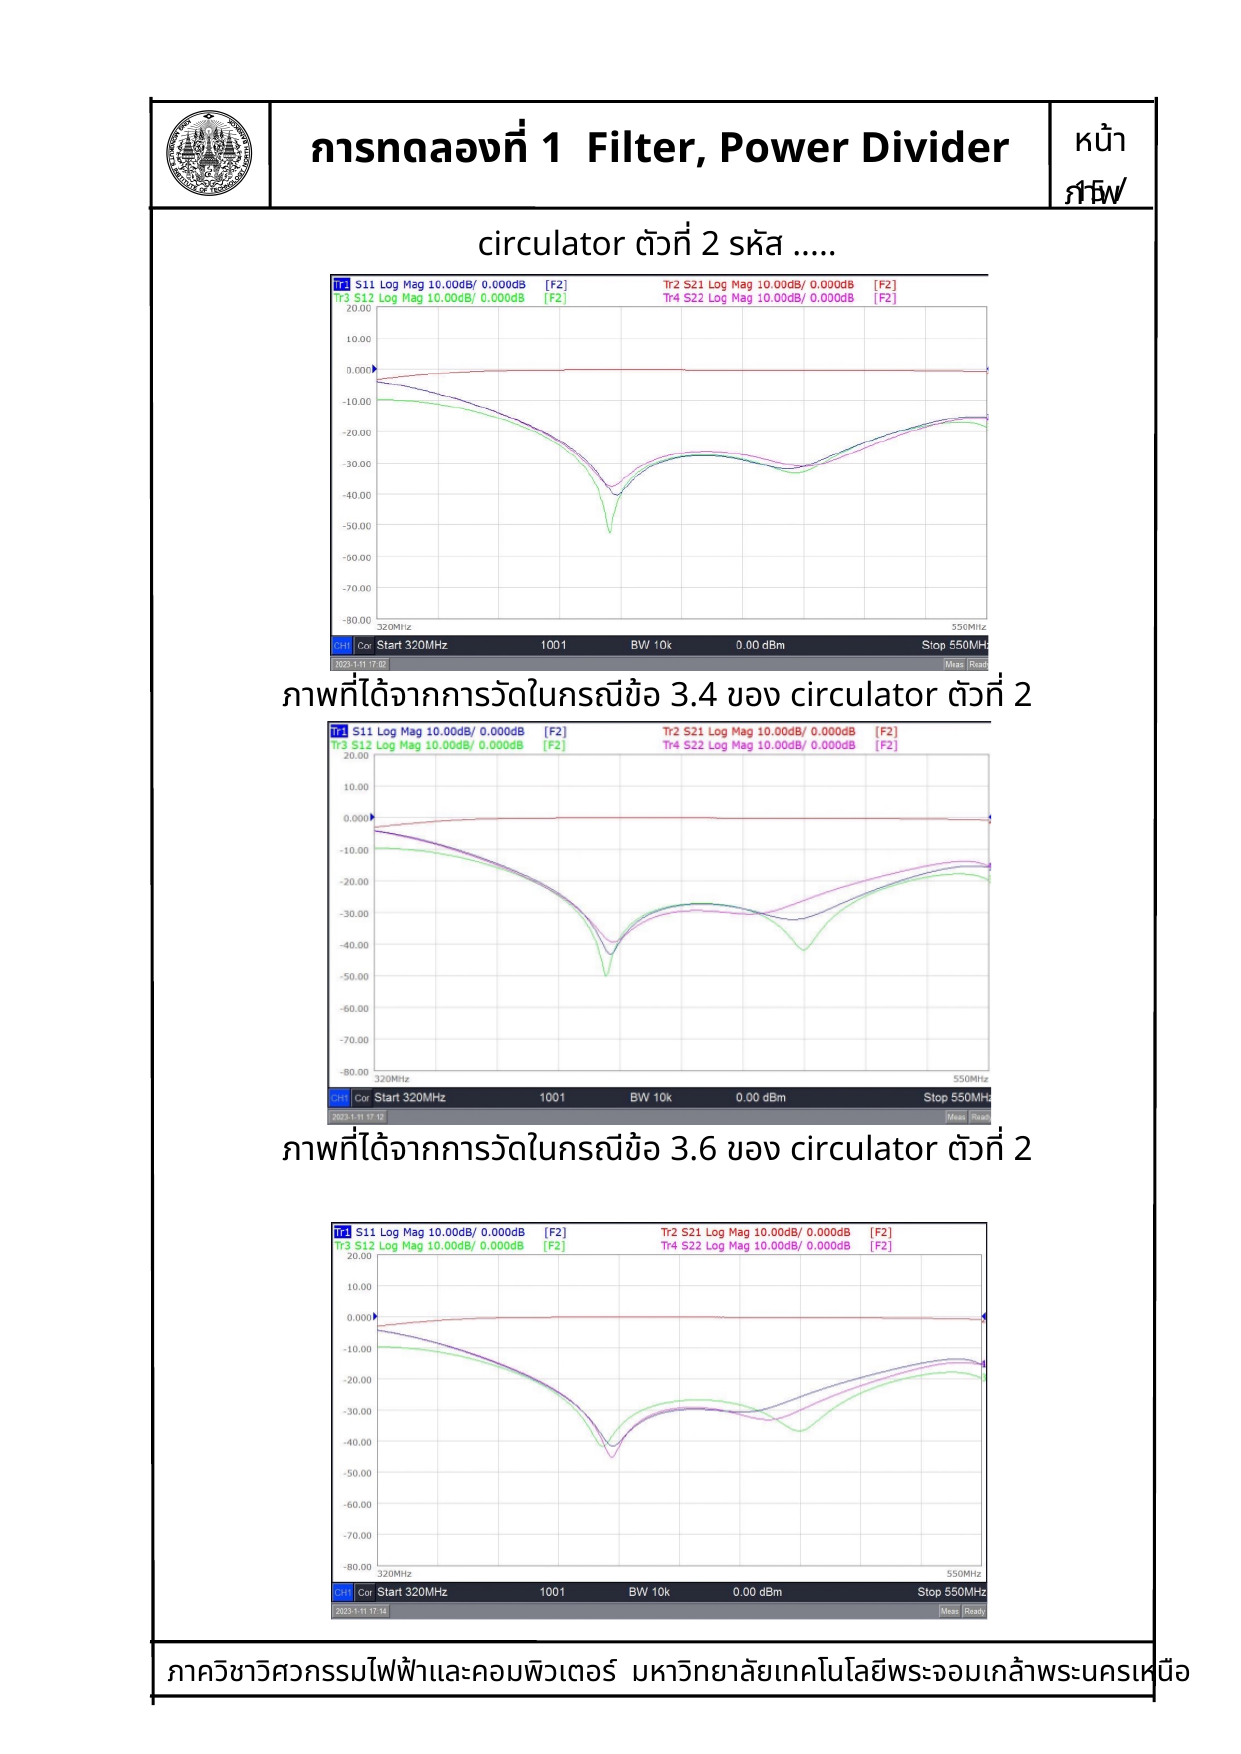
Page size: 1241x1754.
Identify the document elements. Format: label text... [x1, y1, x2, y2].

text ภาพ circulator ตัวที่ 2 รหัส ..... [177, 169, 1137, 270]
picture [326, 1221, 988, 1622]
picture [325, 270, 989, 671]
text ภาพที่ได้จากการวัดในกรณีข้อ 3.6 ของ circulator ตัวที่ 2 [177, 1125, 1137, 1176]
picture [322, 721, 992, 1125]
text ภาพที่ได้จากการวัดในกรณีข้อ 3.4 ของ circulator ตัวที่ 2 [177, 670, 1137, 721]
